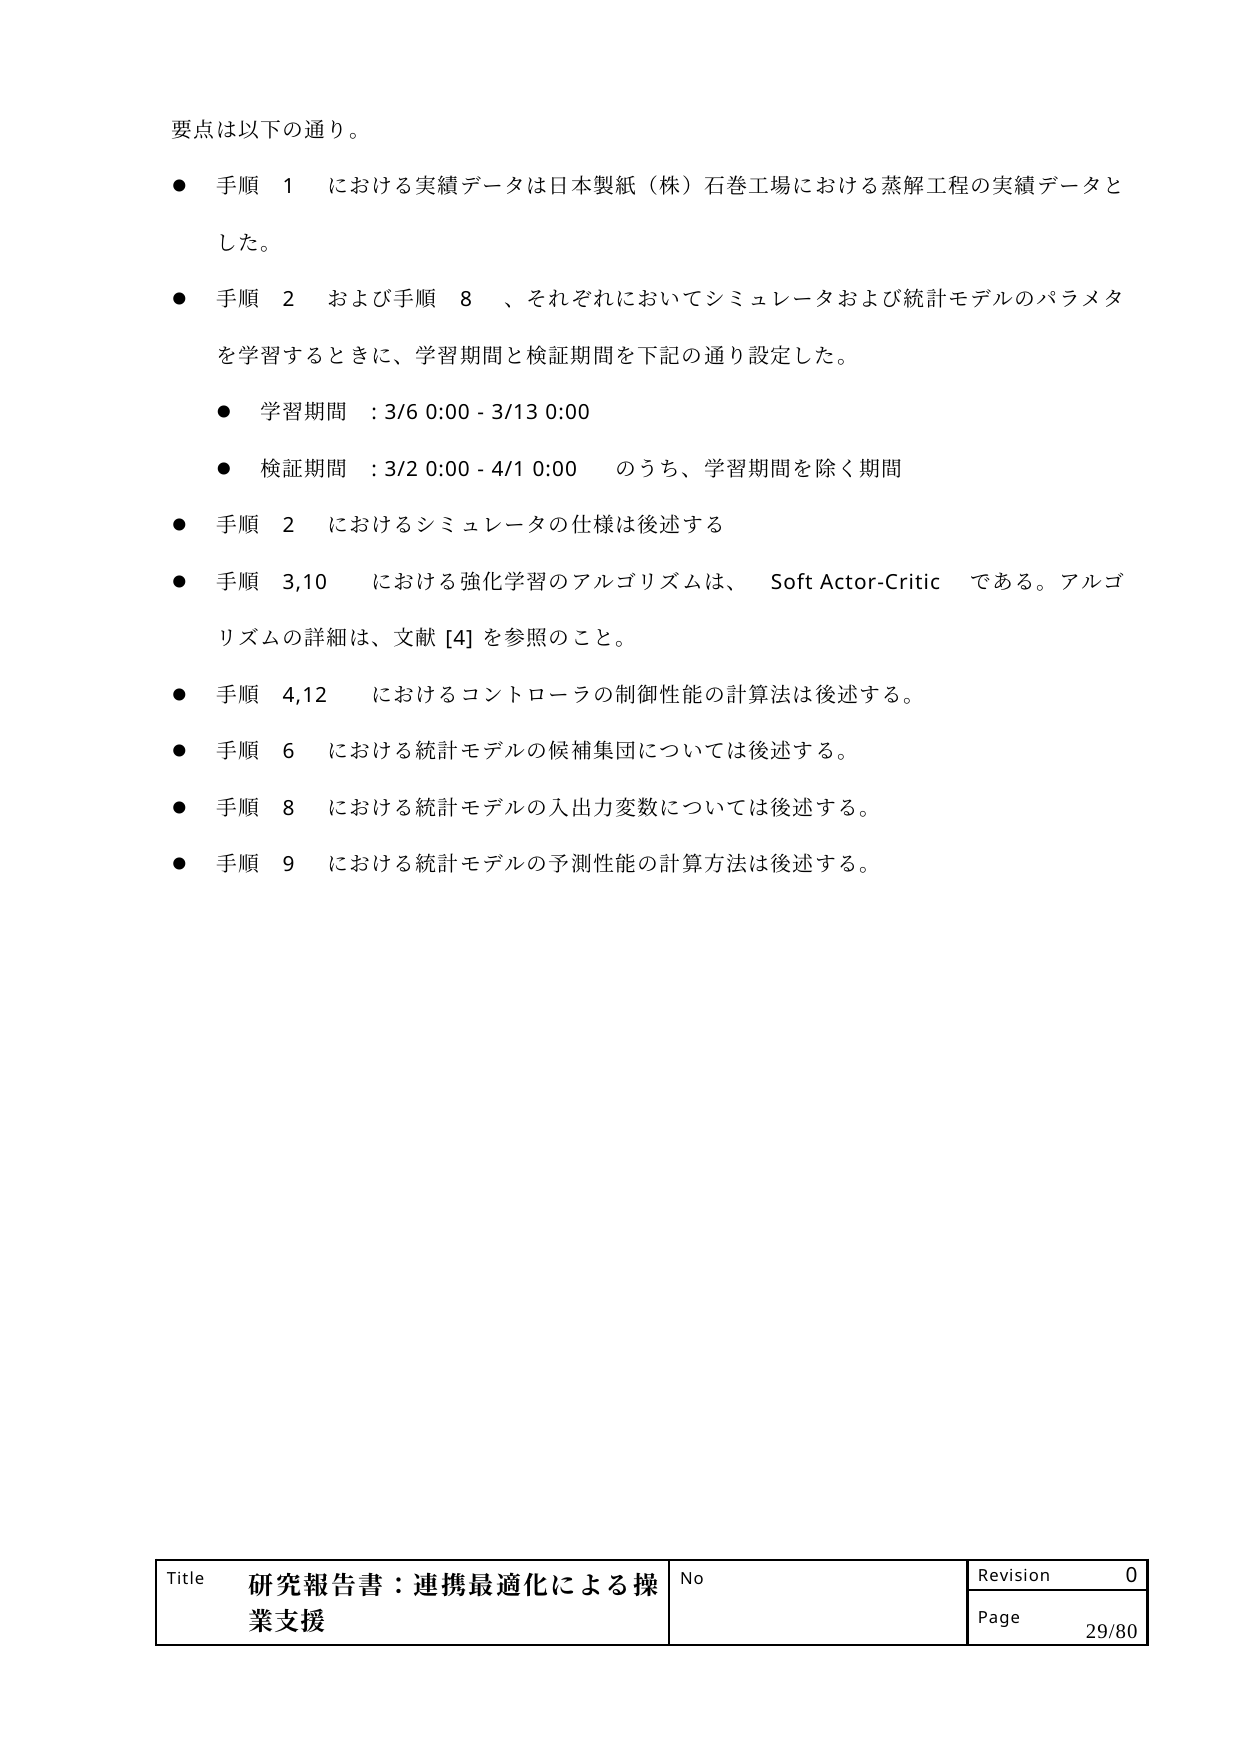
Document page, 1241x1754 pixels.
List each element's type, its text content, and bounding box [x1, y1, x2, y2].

list 手順8における統計モデルの入出力変数については後述する。 [171, 778, 1126, 834]
list 手順3,10における強化学習のアルゴリズムは、Soft Actor-Critic である。アルゴリズムの詳細は、文献を参照のこと。 [171, 552, 1126, 665]
list 検証期間: 3/2 0:00 - 4/1 0:00 のうち、学習期間を除く期間 [209, 439, 1126, 496]
text 要点は以下の通り。 [171, 100, 1126, 157]
list 手順2および手順8、それぞれにおいてシミュレータおよび統計モデルのパラメタを学習するときに、学習期間と検証期間を下記の通り設定した。 [171, 270, 1126, 383]
list 手順6における統計モデルの候補集団については後述する。 [171, 721, 1126, 778]
list 手順1における実績データは日本製紙（株）石巻工場における蒸解工程の実績データとした。 [171, 157, 1126, 270]
list 手順9における統計モデルの予測性能の計算方法は後述する。 [171, 834, 1126, 891]
list 学習期間: 3/6 0:00 - 3/13 0:00 [209, 383, 1126, 439]
list 手順4,12におけるコントローラの制御性能の計算法は後述する。 [171, 665, 1126, 721]
list 手順2におけるシミュレータの仕様は後述する [171, 496, 1126, 552]
